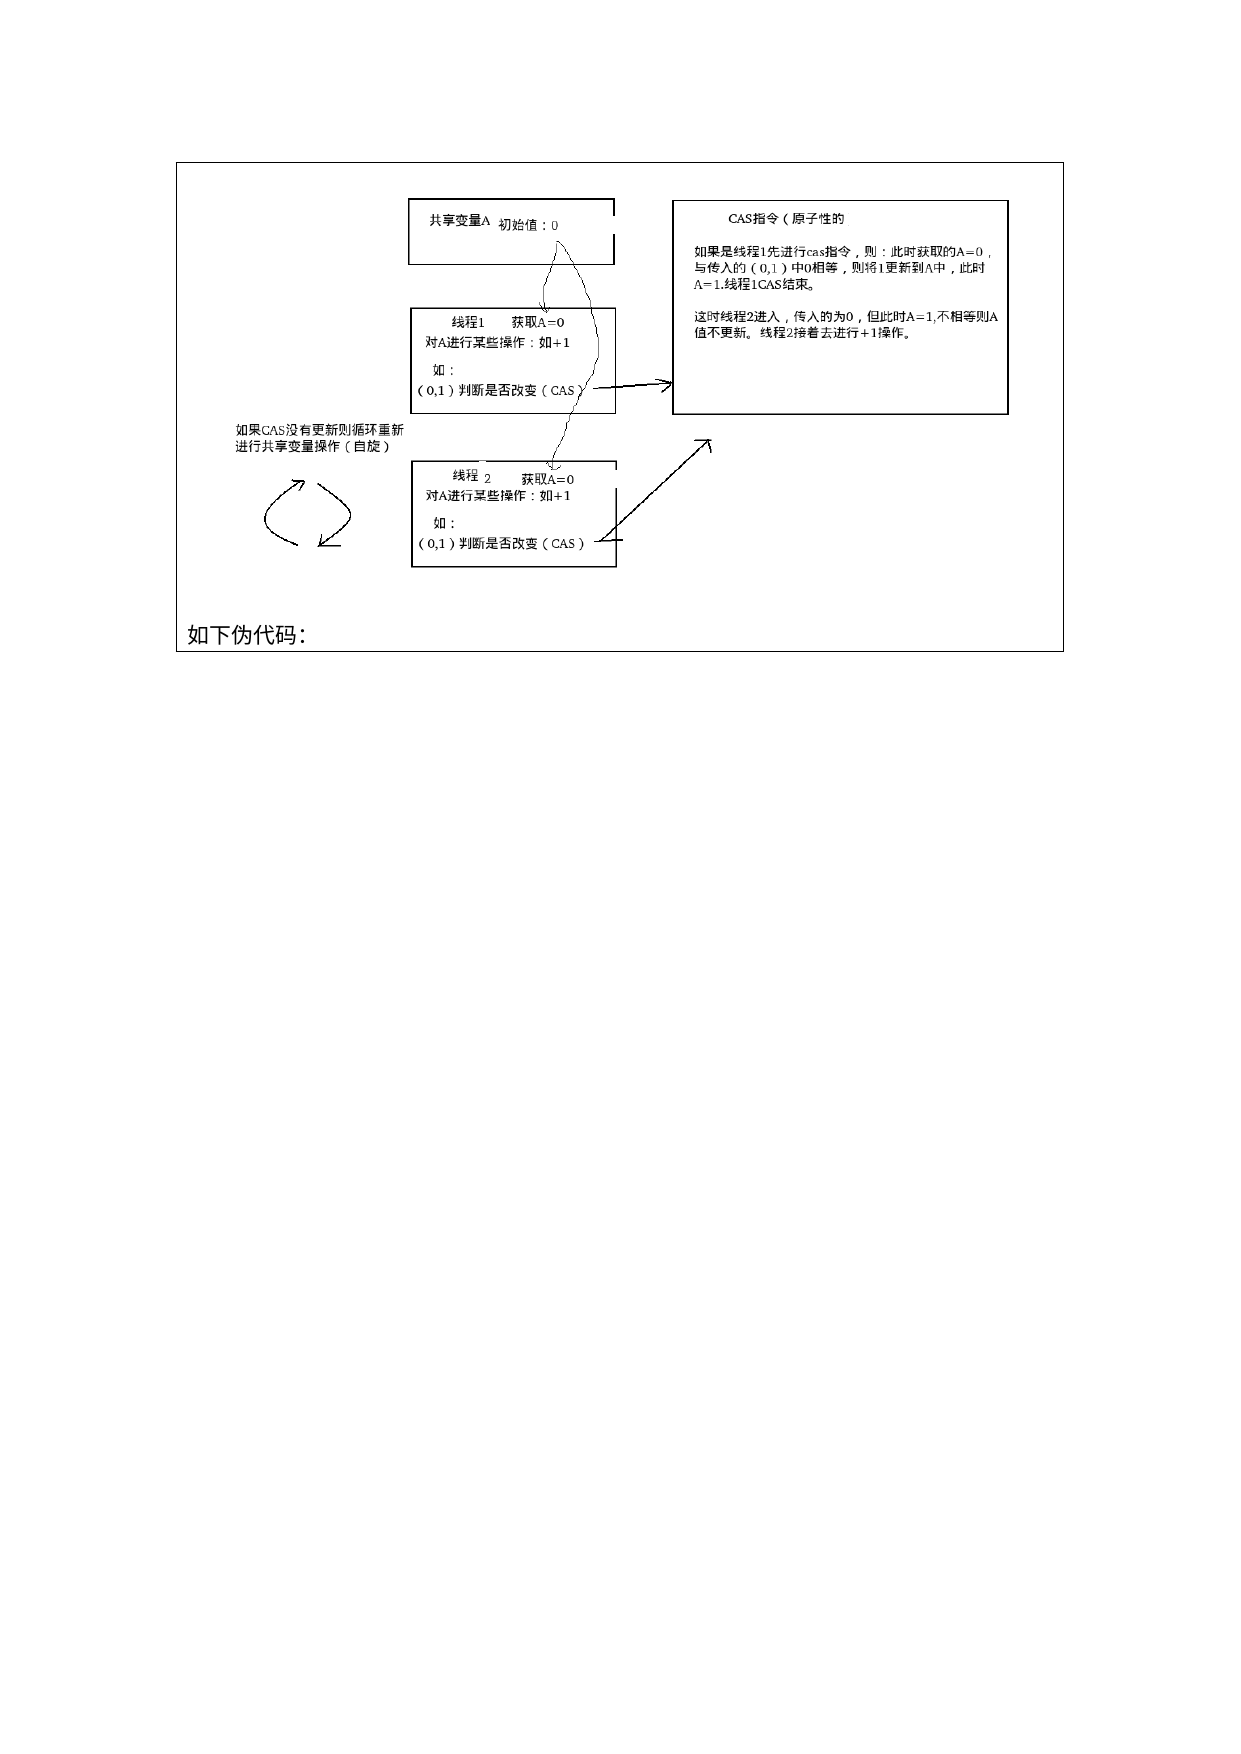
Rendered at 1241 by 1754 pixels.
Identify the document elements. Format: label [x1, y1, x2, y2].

picture [187, 163, 1052, 593]
table_header [177, 163, 1063, 651]
